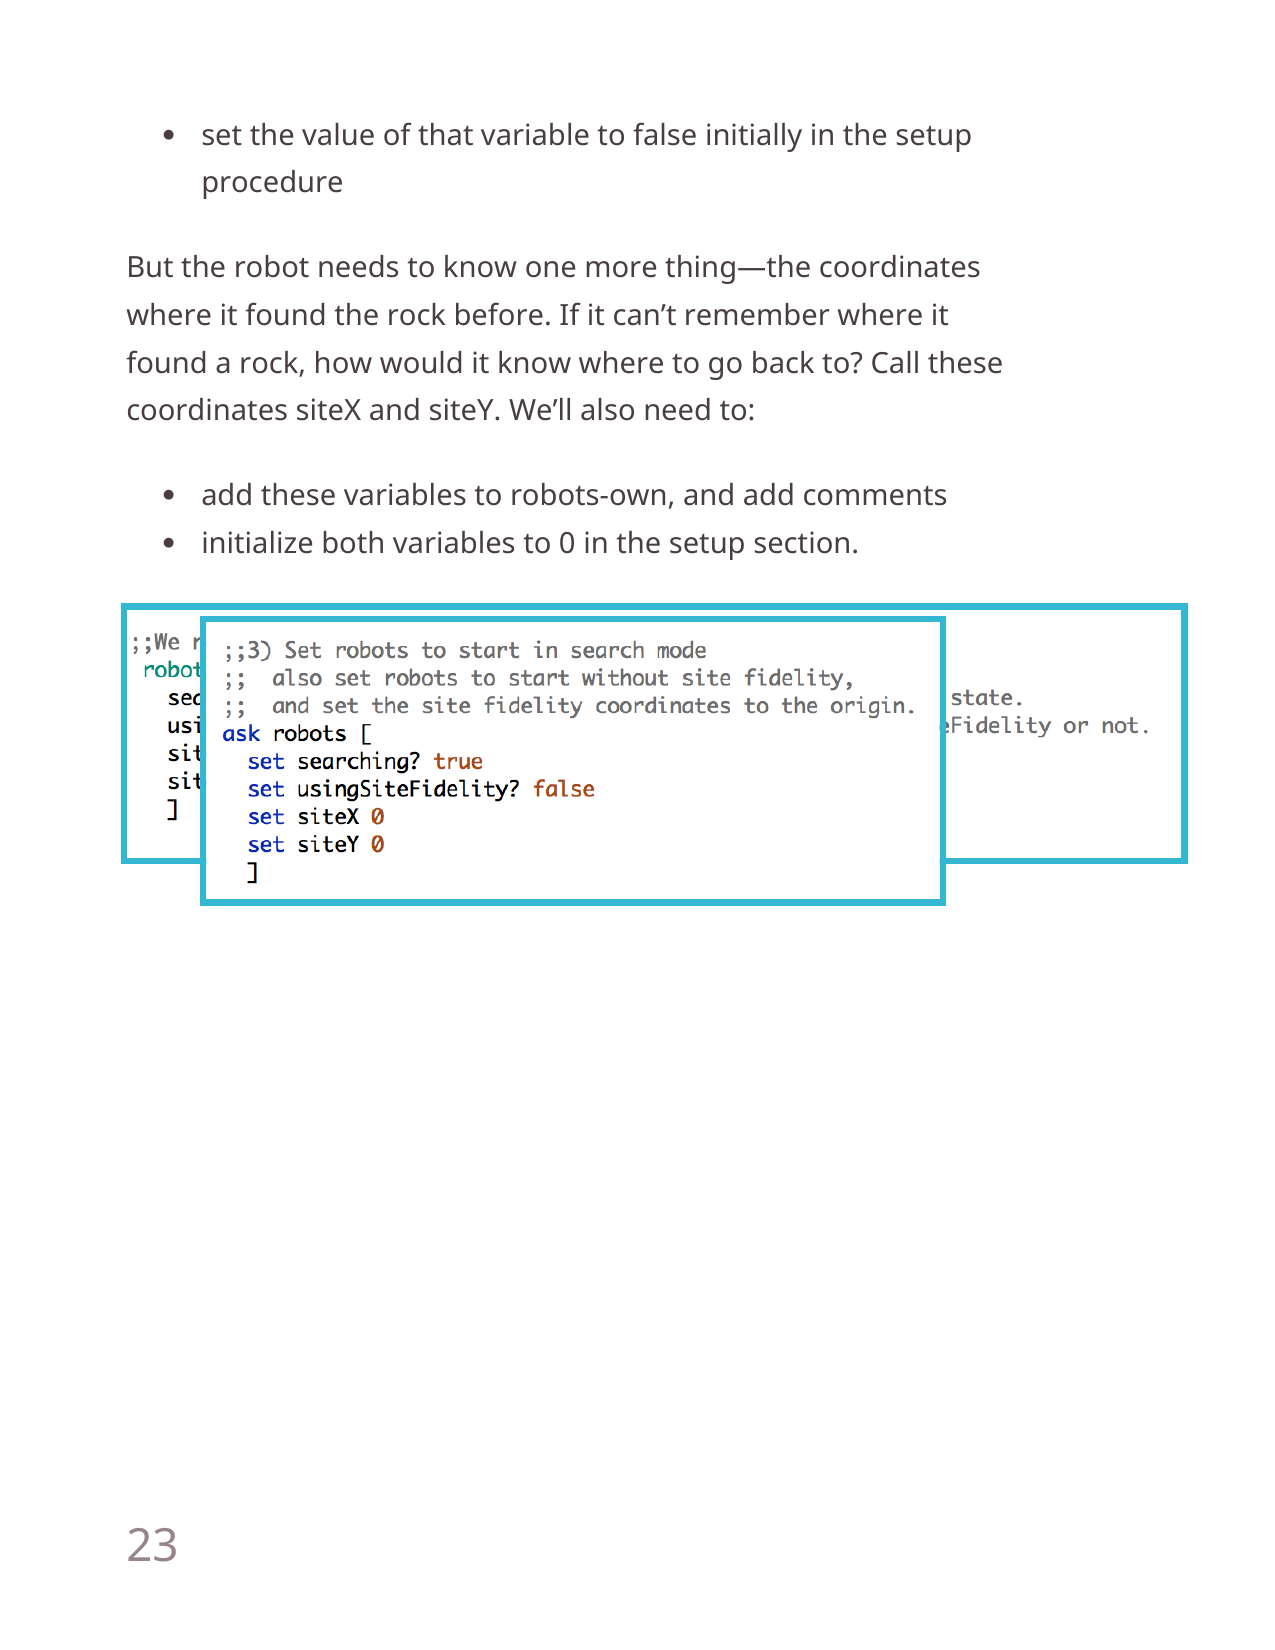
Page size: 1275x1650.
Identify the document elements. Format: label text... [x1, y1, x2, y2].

list set the value of that variable to false initially in the setup procedure [163, 114, 1020, 201]
text But the robot needs to know one more thing—the coordinates where it found the rock before. If it can’t remember where it found a rock, how would it know where to go back to? Call these coordinates siteX and siteY. We’ll also need to: [126, 247, 1020, 429]
list add these variables to robots-own, and add comments [163, 474, 1020, 514]
list initialize both variables to 0 in the setup section. [163, 522, 1020, 562]
picture [206, 622, 940, 899]
picture [127, 610, 1181, 858]
